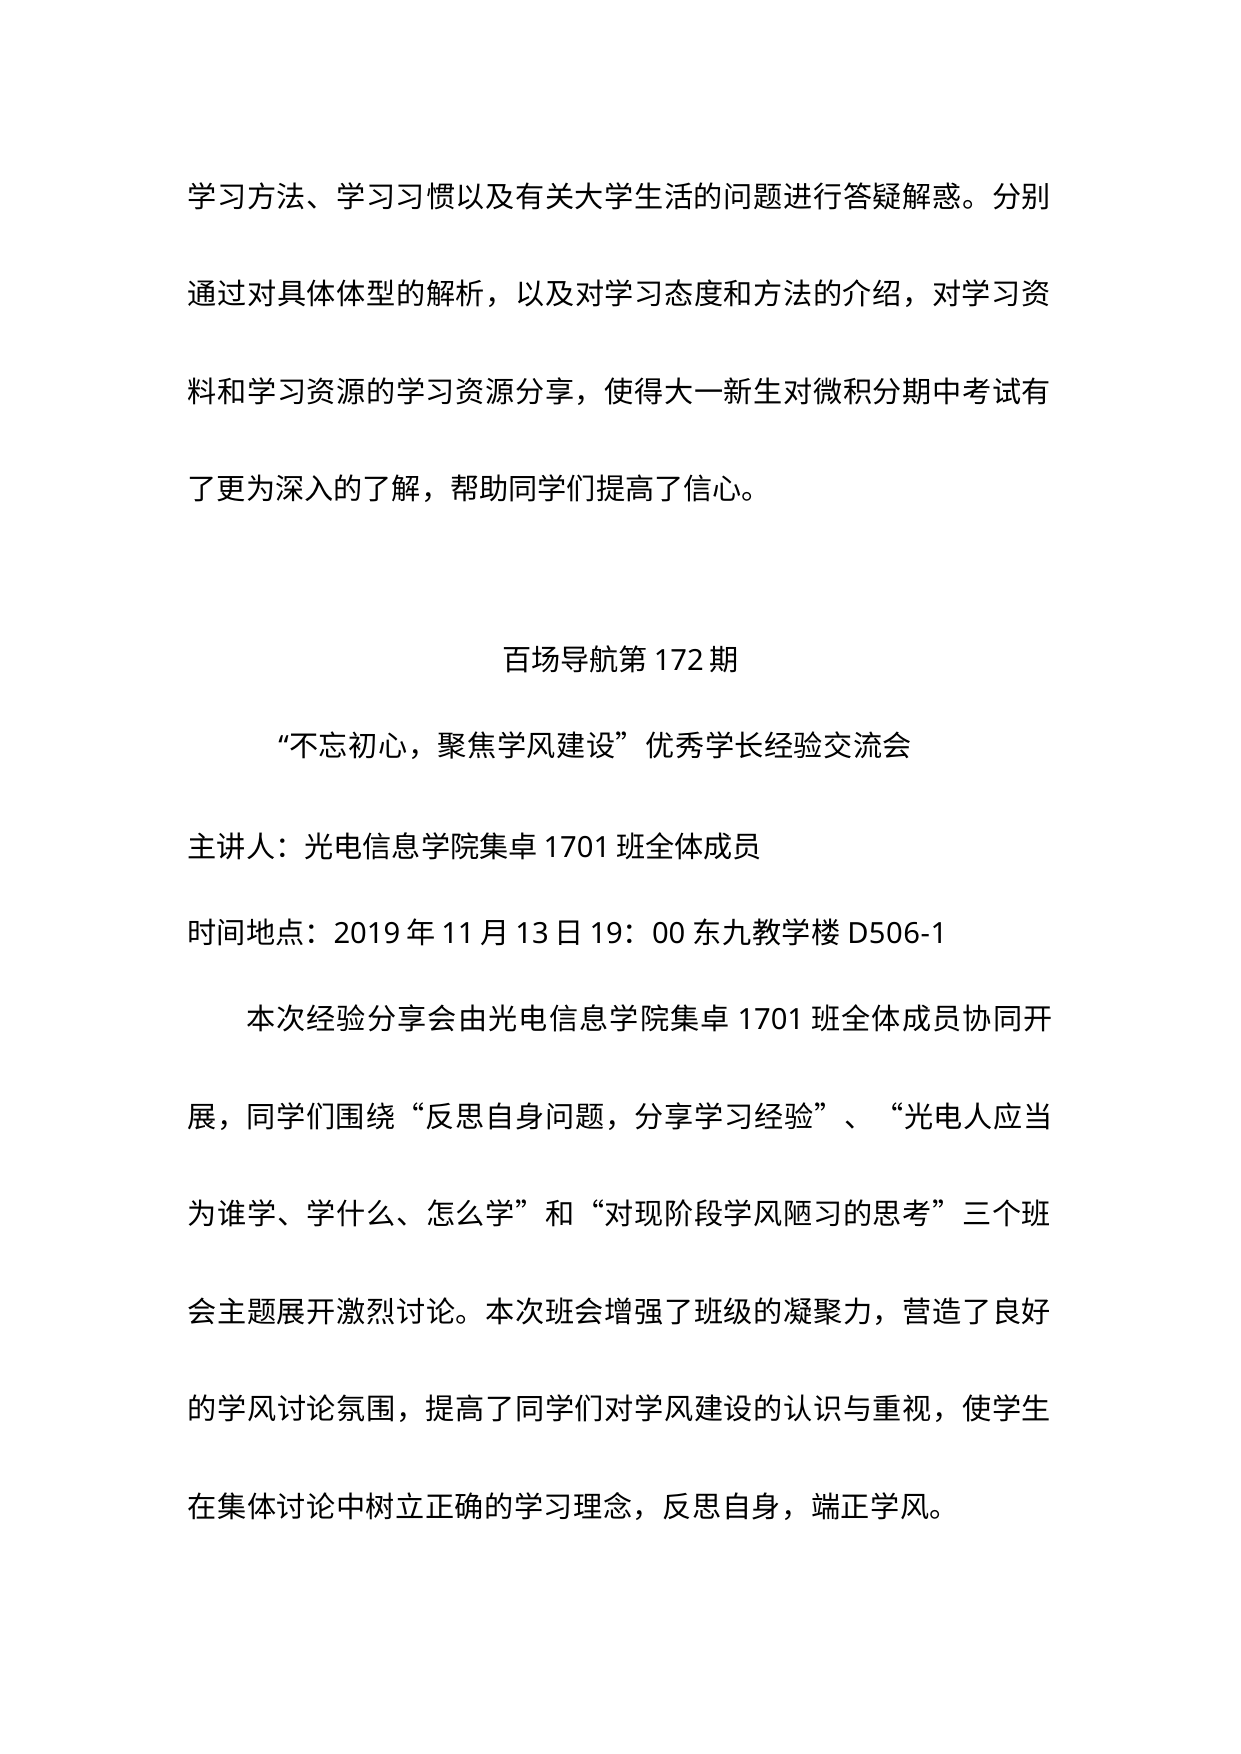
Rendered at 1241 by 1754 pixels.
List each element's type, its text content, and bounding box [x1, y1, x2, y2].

text 主讲人：光电信息学院集卓1701班全体成员 [187, 812, 1053, 877]
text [187, 162, 1053, 519]
subtitle “不忘初心，聚焦学风建设”优秀学长经验交流会 [187, 712, 1053, 777]
text 时间地点：2019年11月13日19：00 东九教学楼D506-1 [187, 898, 1053, 963]
text 本次经验分享会由光电信息学院集卓1701班全体成员协同开展，同学们围绕“反思自身问题，分享学习经验”、“光电人应当为谁学、学什么、怎么学”和“对现阶段学风陋习的思考”三个班会主题展开激烈讨论。本次班会增强了班级的凝聚力，营造了良好的学风讨论氛围，提高了同学们对学风建设的认识与重视，使学生在集体讨论中树立正确的学习理念，反思自身，端正学风。 [187, 984, 1053, 1537]
text 百场导航第172期 [187, 625, 1053, 690]
